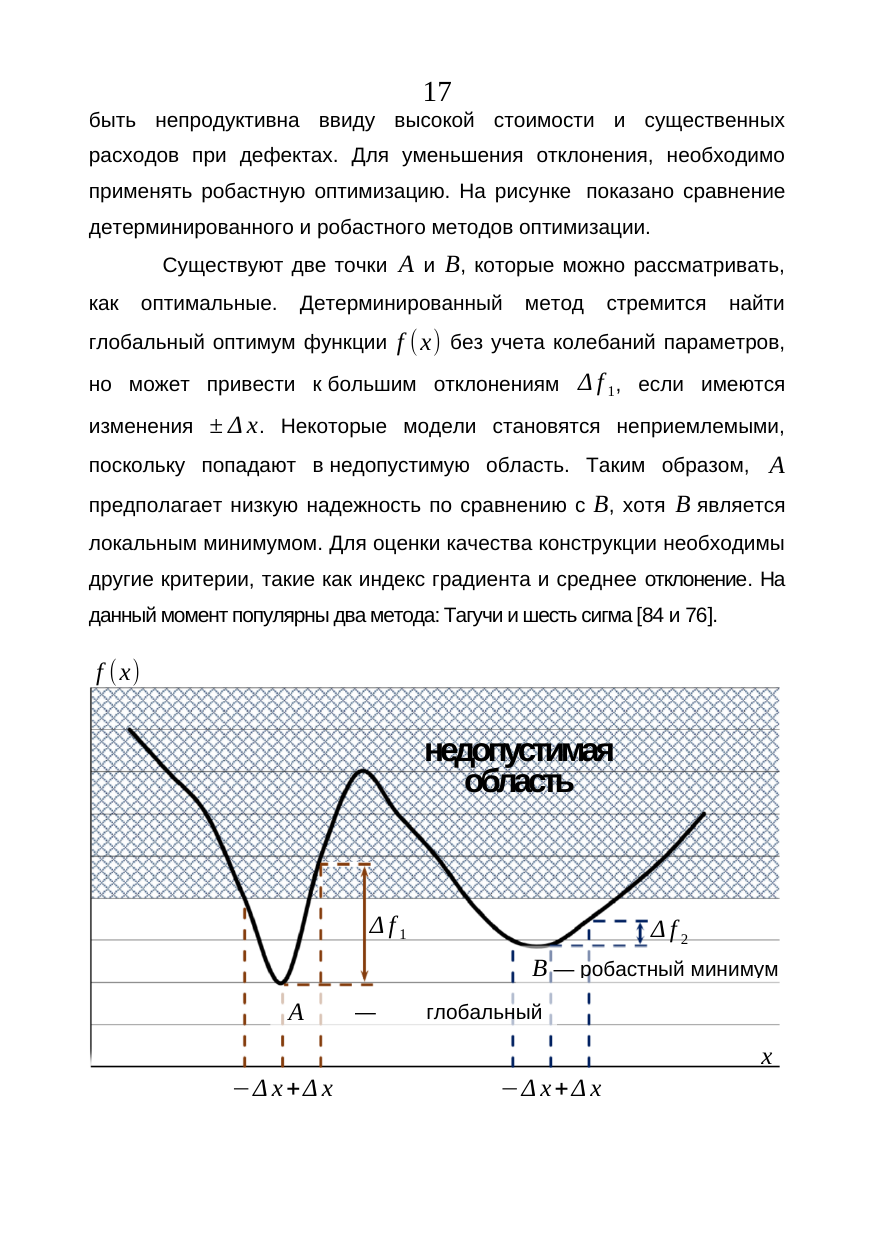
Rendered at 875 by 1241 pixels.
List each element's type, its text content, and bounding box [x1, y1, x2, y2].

picture [88, 687, 780, 1068]
subtitle Словарь терминов [270, 988, 557, 1030]
list Предпочтительно использовать гибкие, поузловые модели потерь в стали, с предобработкой пространственно-временного распределения магнитного поля [31]. [515, 945, 780, 985]
text Существуют две точки и , которые можно рассматривать, как оптимальные. Детерминированный метод стремится найти глобальный оптимум функции без учета колебаний параметров, но может привести к большим отклонениям , если имеются изменения . Некоторые модели становятся неприемлемыми, поскольку попадают в недопустимую область. Таким образом, предполагает низкую надежность по сравнению с , хотя является локальным минимумом. Для оценки качества конструкции необходимы другие критерии, такие как индекс градиента и среднее отклонение. На данный момент популярны два метода: Тагучи и шесть сигма [84 и 76]. [89, 251, 785, 627]
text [89, 107, 785, 239]
